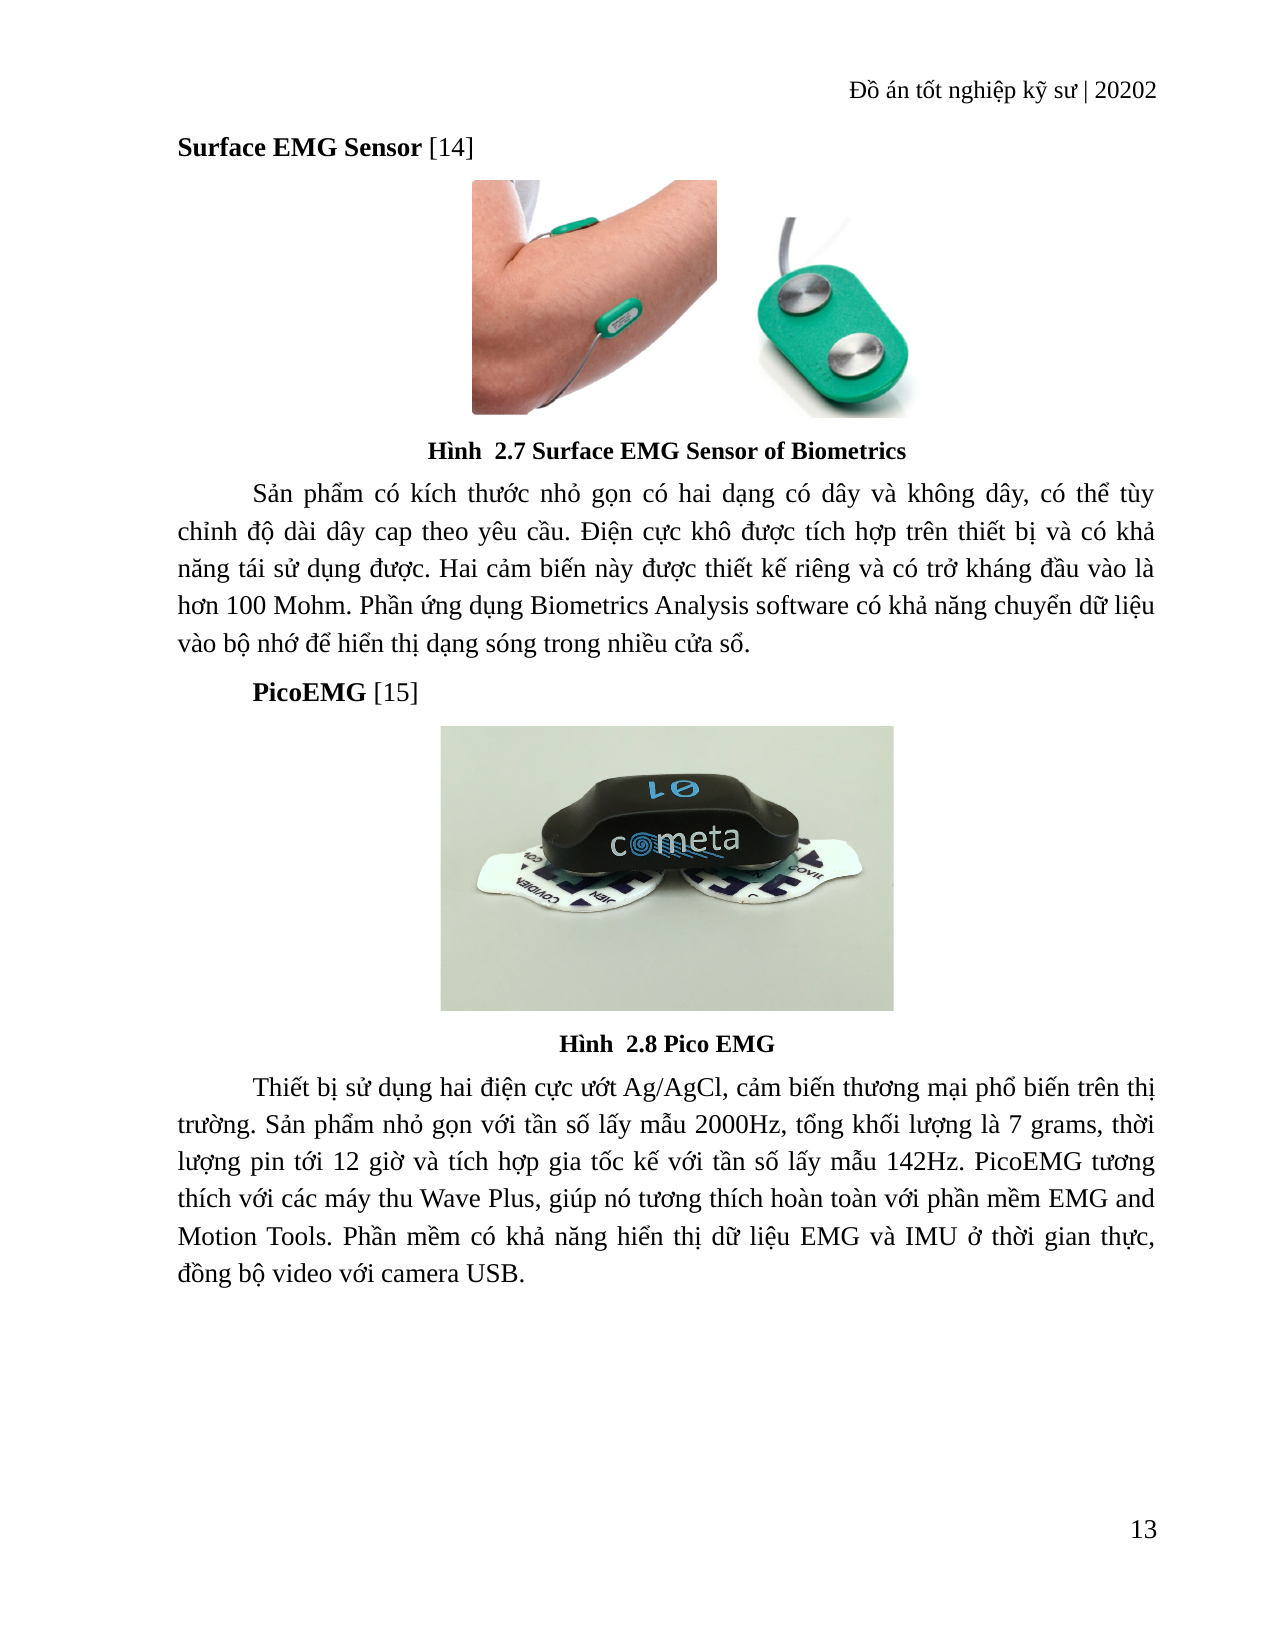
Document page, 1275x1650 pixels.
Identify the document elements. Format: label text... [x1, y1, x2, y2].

text Sản phẩm có kích thước nhỏ gọn có hai dạng có dây và không dây, có thể tùy chỉnh độ dài dây cap theo yêu cầu. Điện cực khô được tích hợp trên thiết bị và có khả năng tái sử dụng được. Hai cảm biến này được thiết kế riêng và có trở kháng đầu vào là hơn 100 Mohm. Phần ứng dụng Biometrics Analysis software có khả năng chuyển dữ liệu vào bộ nhớ để hiển thị dạng sóng trong nhiều cửa sổ. [177, 478, 1157, 658]
picture [469, 180, 940, 418]
text Surface EMG Sensor [177, 131, 1157, 162]
text Hình 2.8 Pico EMG [177, 1029, 1157, 1058]
text Hình 2.7 Surface EMG Sensor of Biometrics [177, 436, 1157, 465]
picture [440, 726, 894, 1011]
text PicoEMG [177, 677, 1157, 708]
text Thiết bị sử dụng hai điện cực ướt Ag/AgCl, cảm biến thương mại phổ biến trên thị trường. Sản phẩm nhỏ gọn với tần số lấy mẫu 2000Hz, tổng khối lượng là 7 grams, thời lượng pin tới 12 giờ và tích hợp gia tốc kế với tần số lấy mẫu 142Hz. PicoEMG tương thích với các máy thu Wave Plus, giúp nó tương thích hoàn toàn với phần mềm EMG and Motion Tools. Phần mềm có khả năng hiển thị dữ liệu EMG và IMU ở thời gian thực, đồng bộ video với camera USB. [177, 1071, 1157, 1288]
